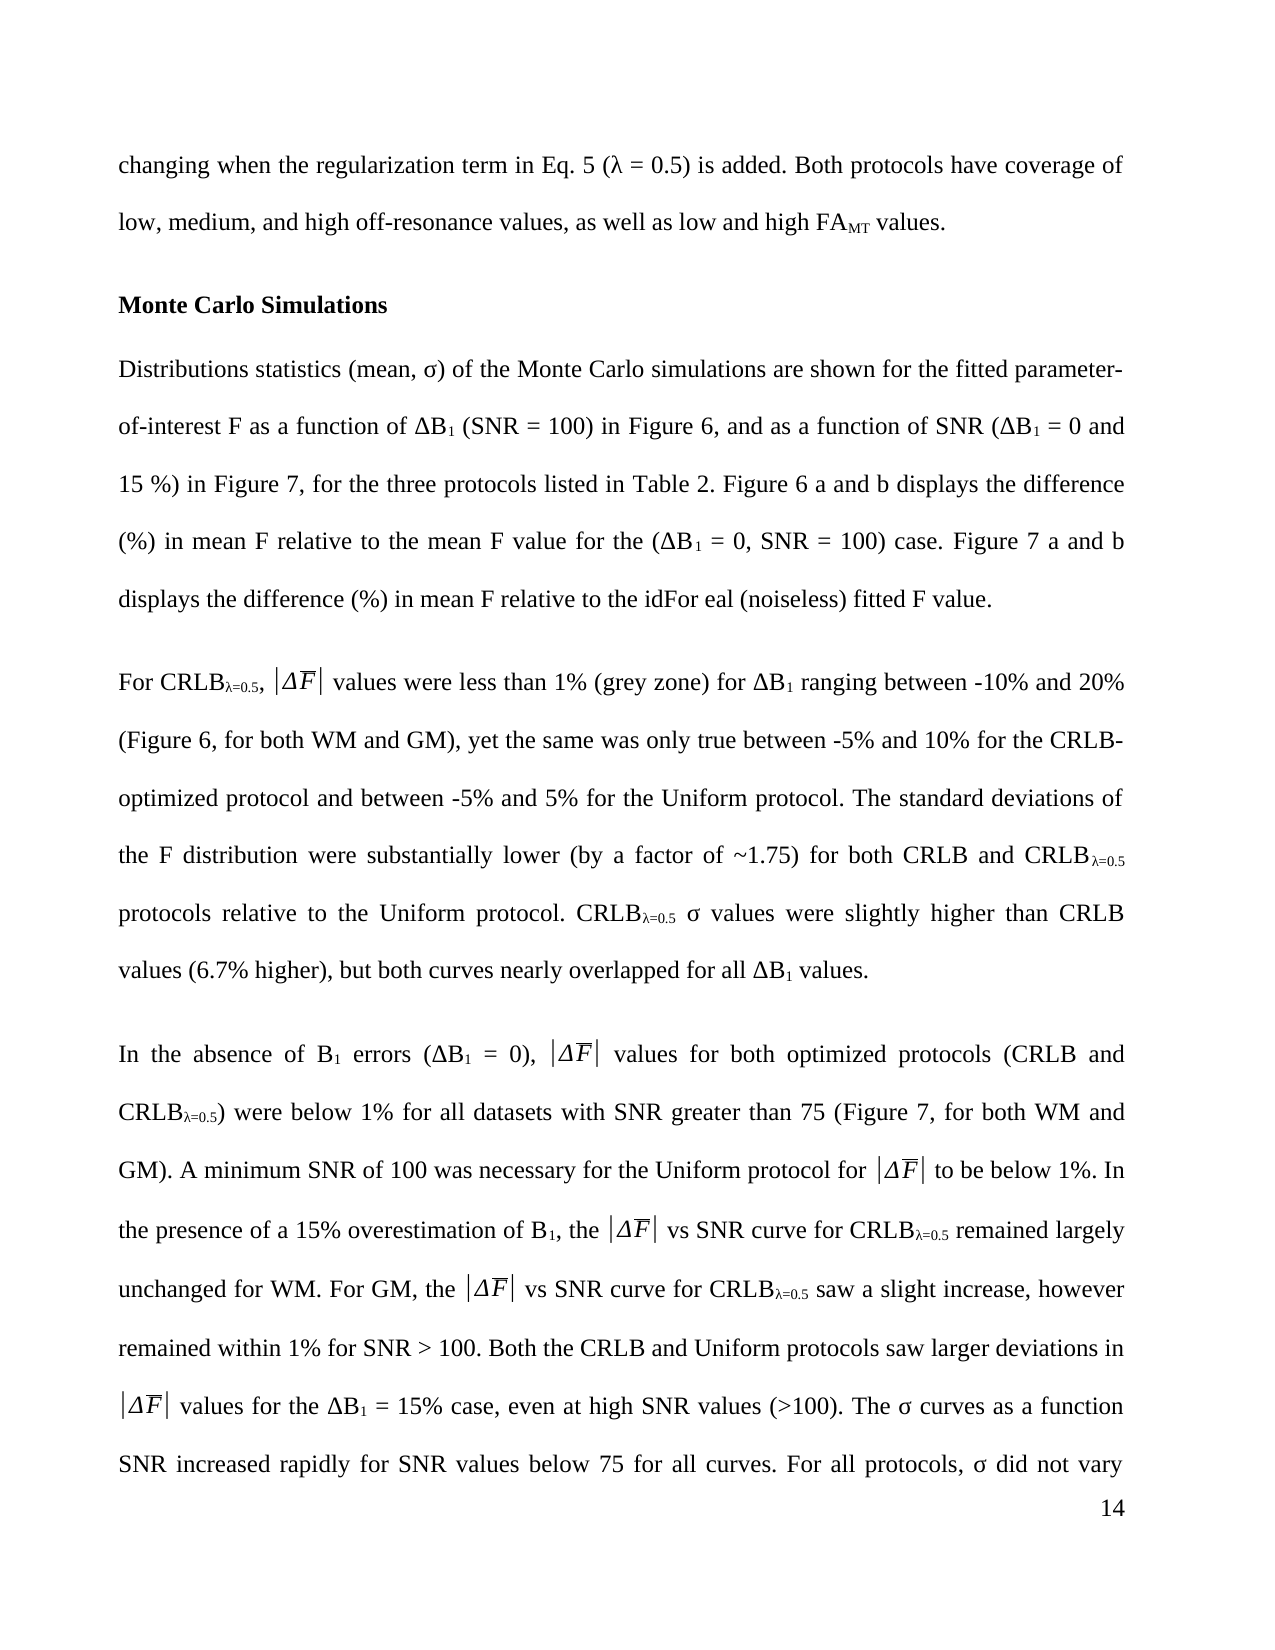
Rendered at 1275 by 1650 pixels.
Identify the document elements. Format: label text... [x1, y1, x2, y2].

text Distributions statistics (mean, σ) of the Monte Carlo simulations are shown for the fitted parameter-of-interest F as a function of ΔB1 (SNR = 100) in Figure 6, and as a function of SNR (ΔB1 = 0 and 15 %) in Figure 7, for the three protocols listed in Table 2. Figure 6 a and b displays the difference (%) in mean F relative to the mean F value for the (ΔB1 = 0, SNR = 100) case. Figure 7 a and b displays the difference (%) in mean F relative to the idFor eal (noiseless) fitted F value. [118, 354, 1125, 612]
text For CRLBλ=0.5, values were less than 1% (grey zone) for ΔB1 ranging between -10% and 20% (Figure 6, for both WM and GM), yet the same was only true between -5% and 10% for the CRLB-optimized protocol and between -5% and 5% for the Uniform protocol. The standard deviations of the F distribution were substantially lower (by a factor of ~1.75) for both CRLB and CRLBλ=0.5 protocols relative to the Uniform protocol. CRLBλ=0.5 σ values were slightly higher than CRLB values (6.7% higher), but both curves nearly overlapped for all ΔB1 values. [118, 666, 1125, 984]
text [118, 150, 1125, 236]
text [118, 1038, 1125, 1478]
subtitle Monte Carlo Simulations [118, 290, 1125, 319]
